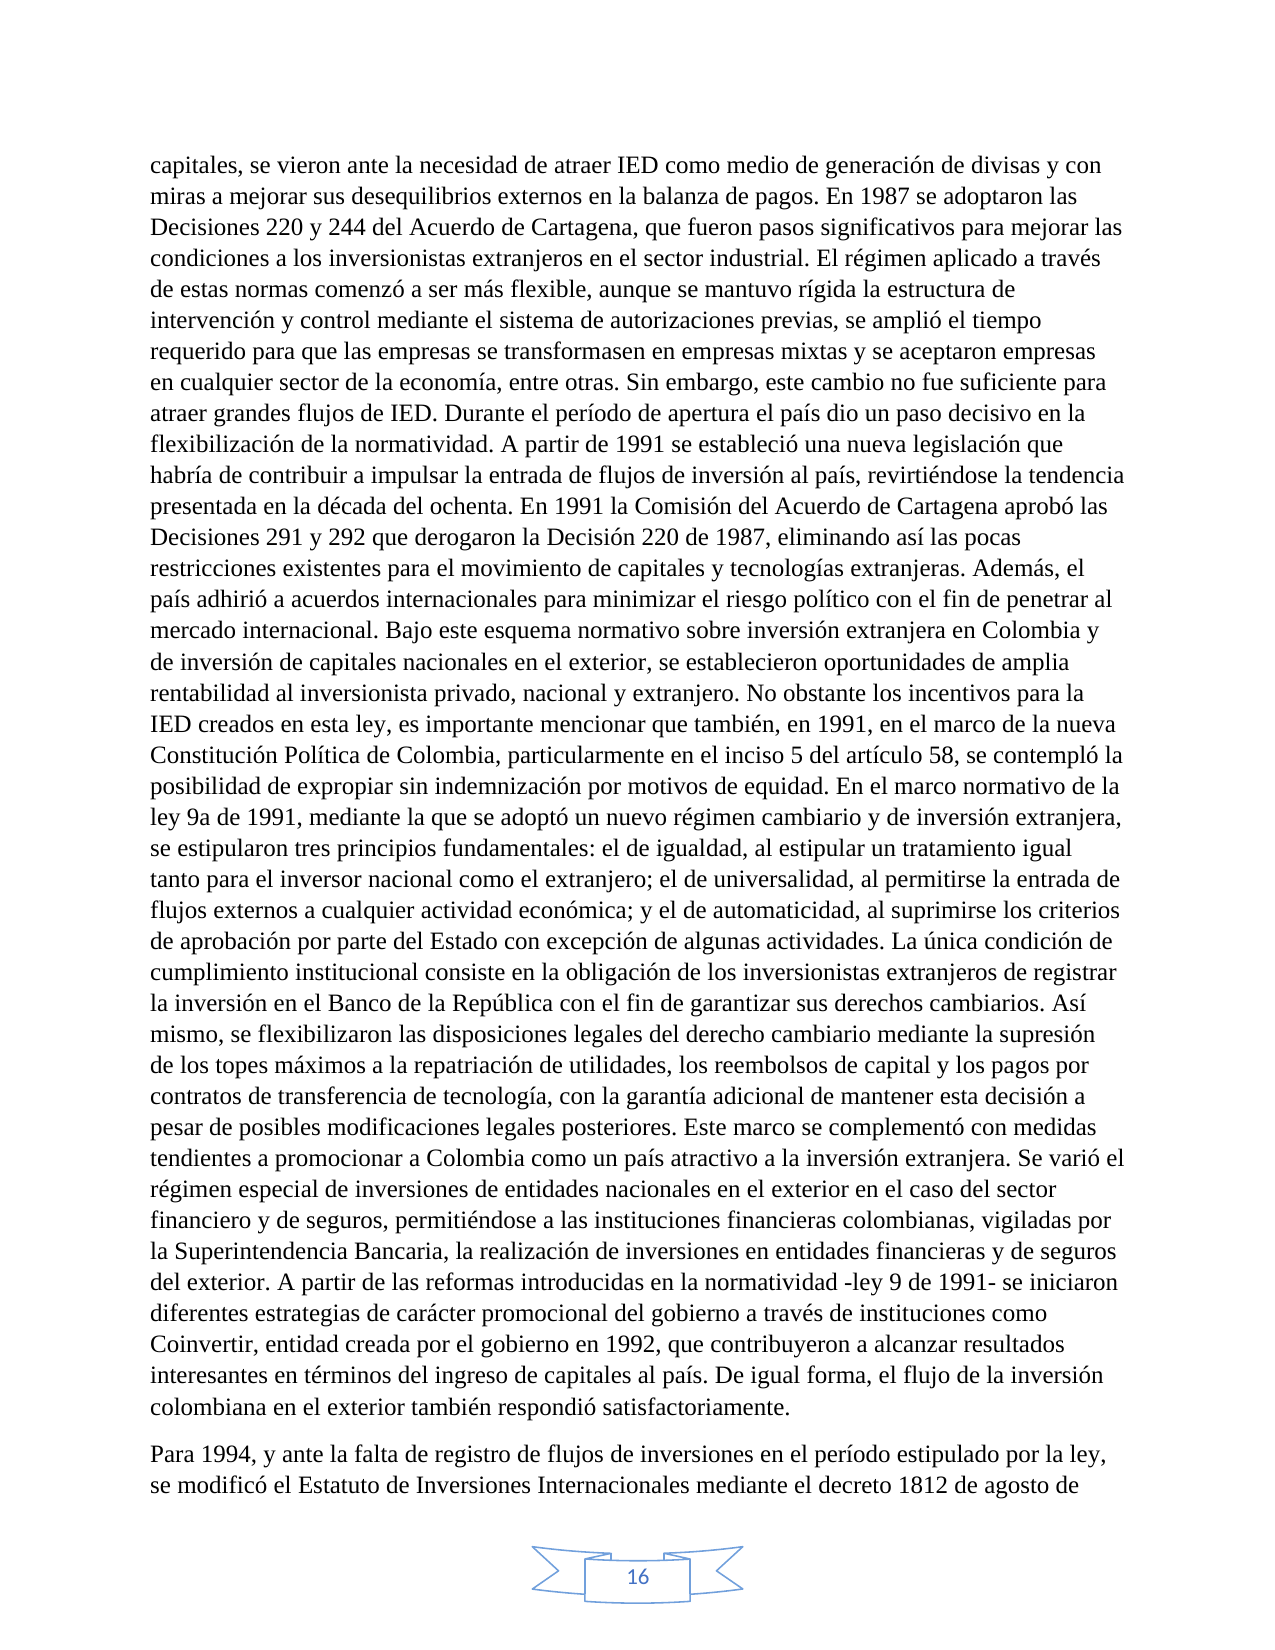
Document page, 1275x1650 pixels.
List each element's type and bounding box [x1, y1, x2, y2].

text [150, 150, 1125, 1420]
text [150, 1439, 1125, 1499]
